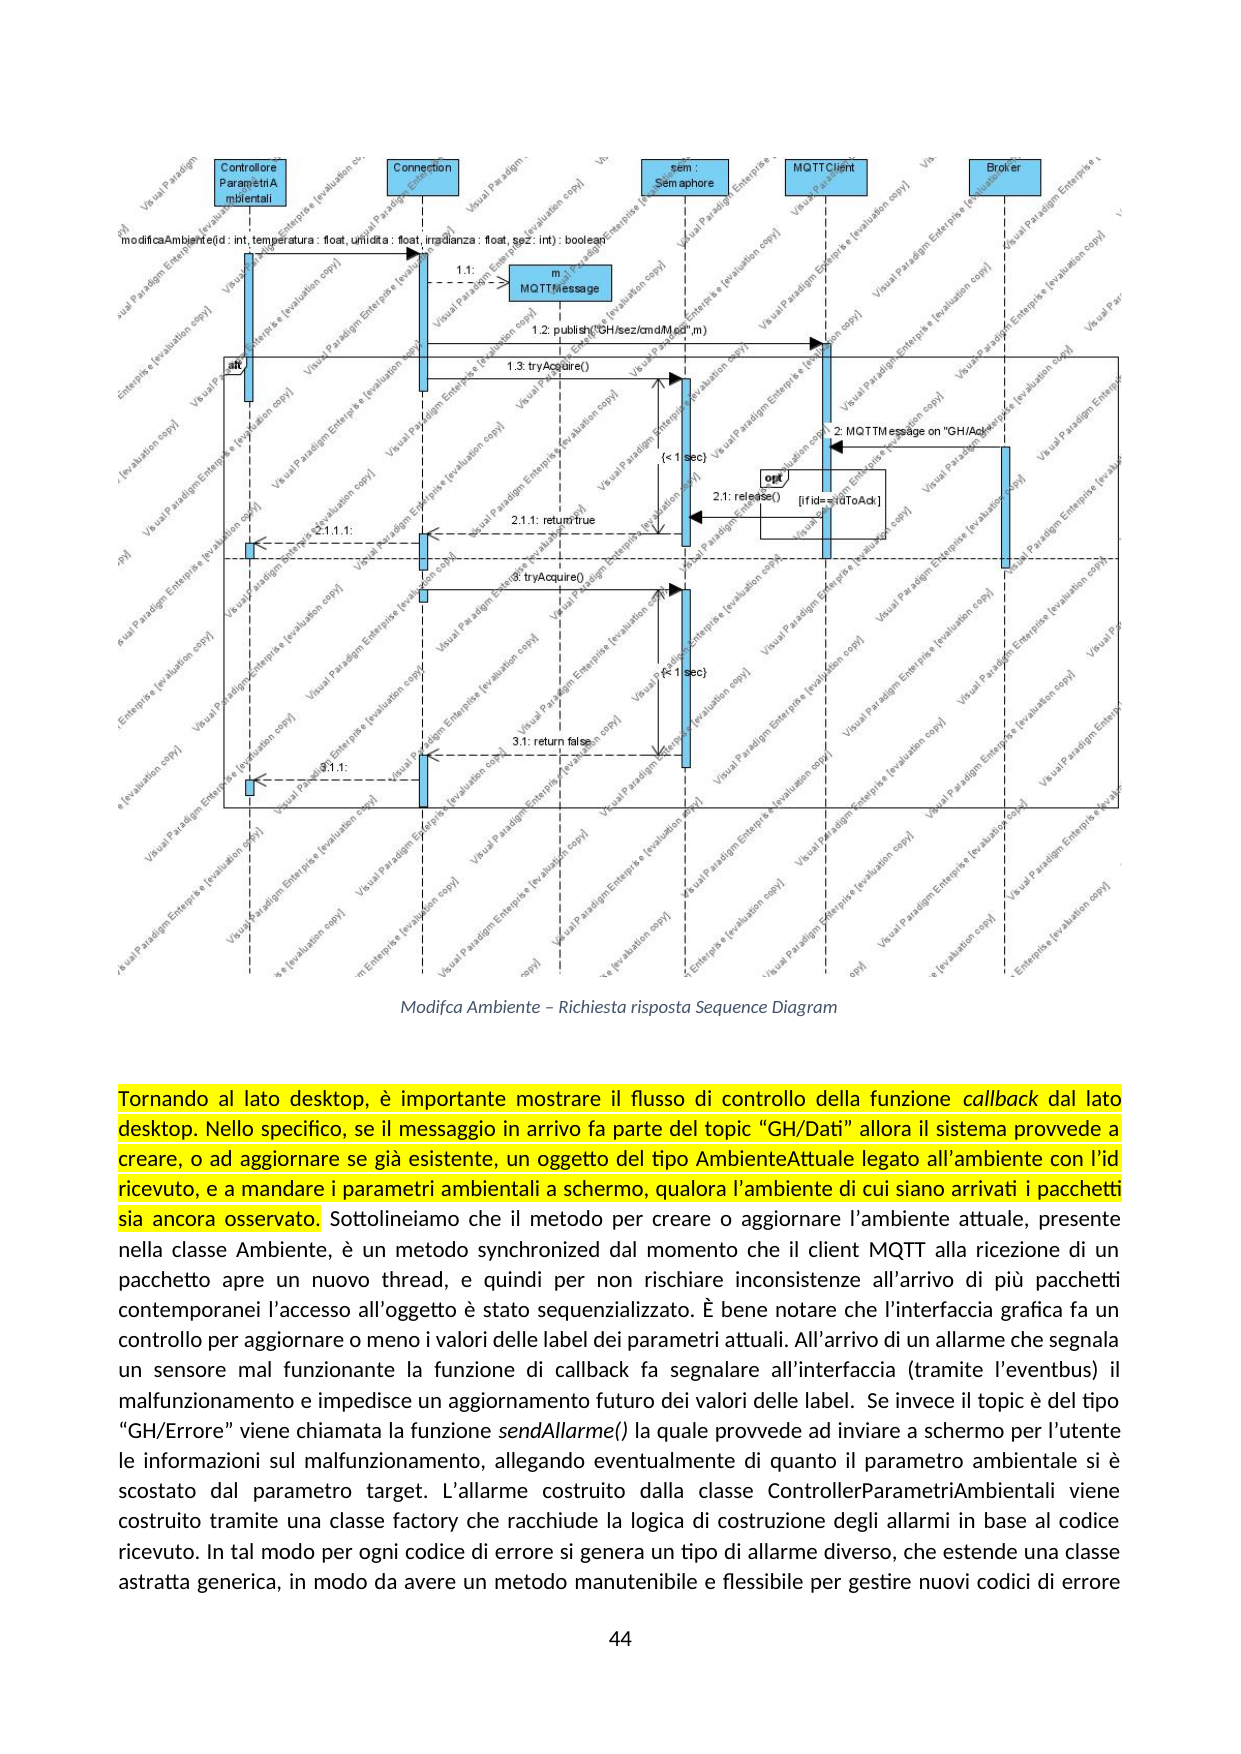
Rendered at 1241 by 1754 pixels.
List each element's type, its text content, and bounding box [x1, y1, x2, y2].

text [118, 1202, 1122, 1595]
picture [118, 157, 1122, 977]
text Modifca Ambiente – Richiesta risposta Sequence Diagram [118, 995, 1122, 1018]
